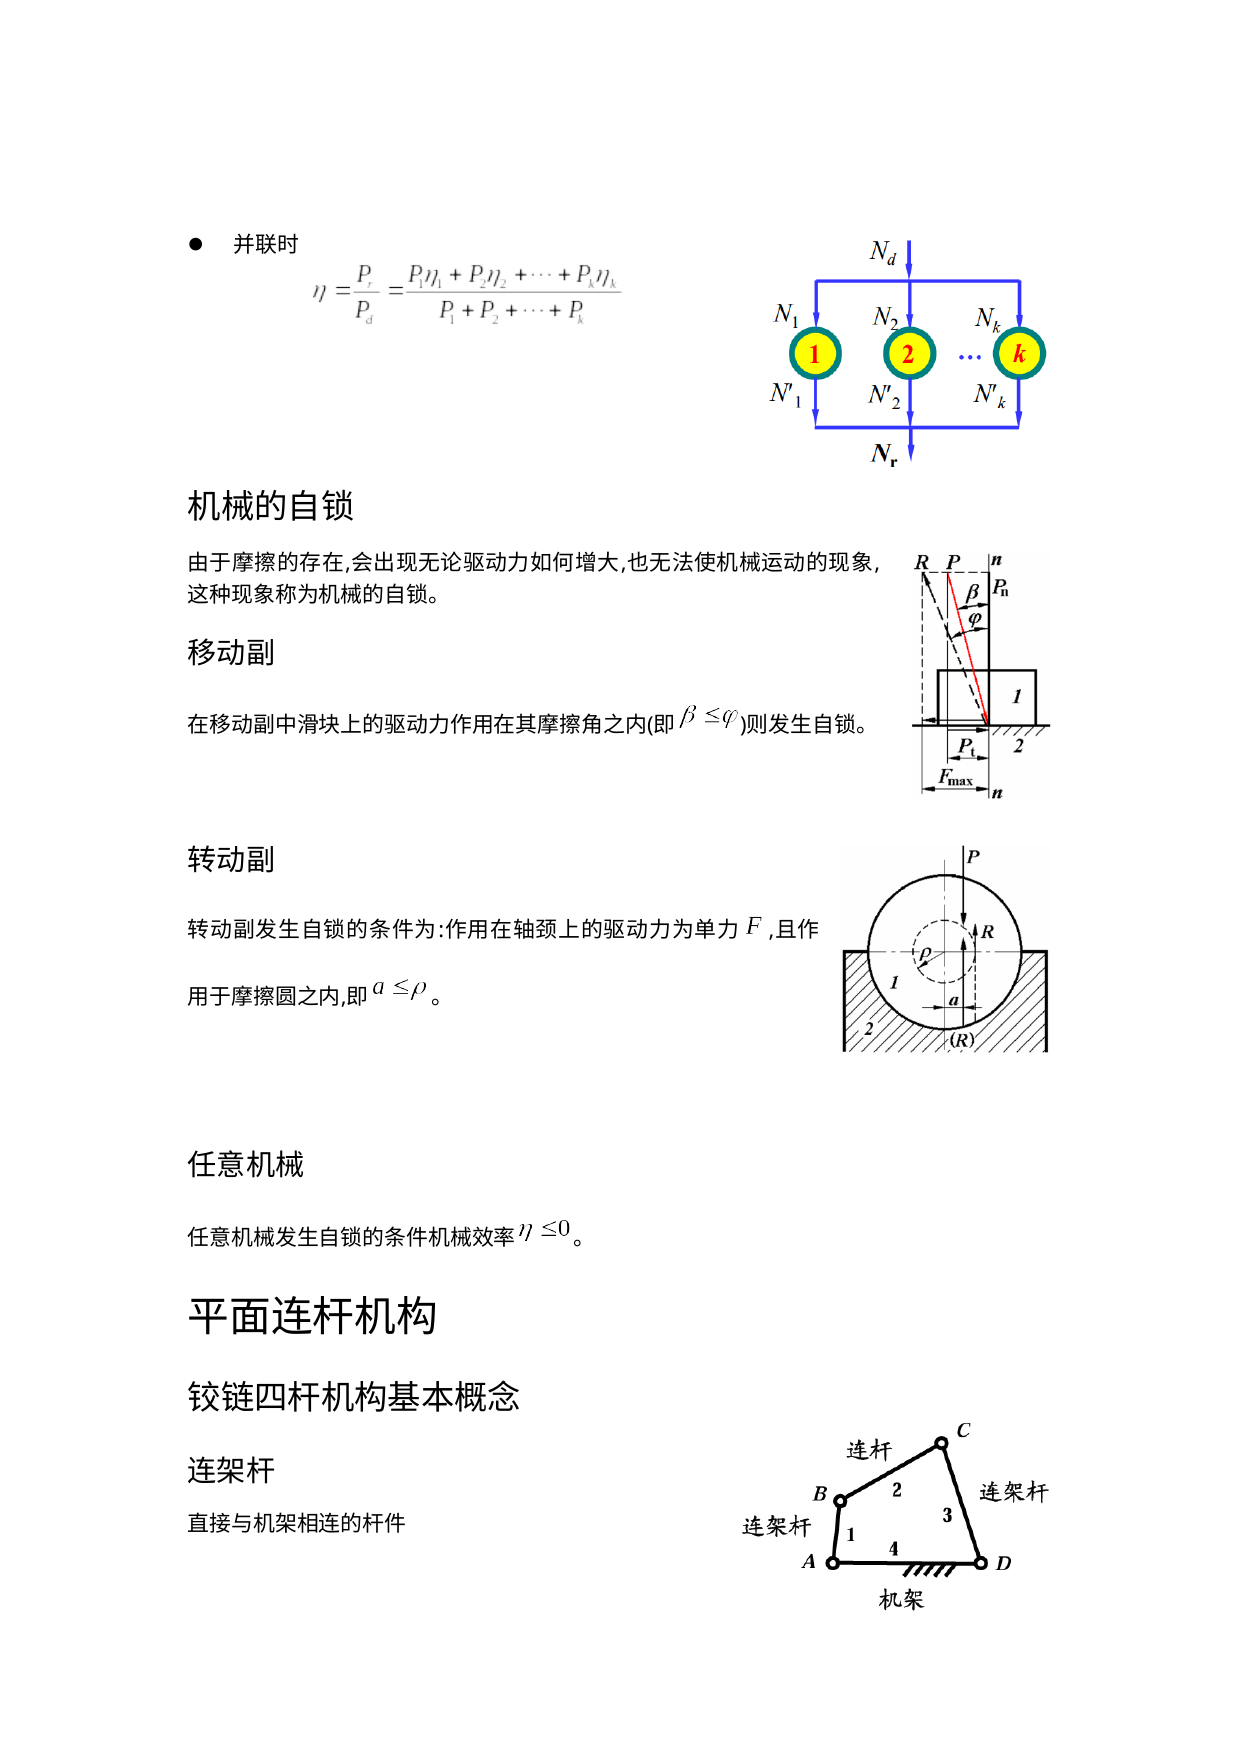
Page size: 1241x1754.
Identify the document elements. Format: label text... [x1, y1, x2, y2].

list 并联时 [187, 227, 1053, 259]
text 在移动副中滑块上的驱动力作用在其摩擦角之内(即)则发生自锁。 [187, 687, 899, 752]
picture [838, 839, 1053, 1061]
picture [738, 1416, 1053, 1614]
text 由于摩擦的存在,会出现无论驱动力如何增大,也无法使机械运动的现象,这种现象称为机械的自锁。 [187, 544, 1053, 609]
text 任意机械发生自锁的条件机械效率。 [187, 1199, 1053, 1264]
subtitle 机械的自锁 [187, 471, 1053, 536]
subtitle 连架杆 [187, 1436, 738, 1501]
subtitle 平面连杆机构 [187, 1281, 1053, 1346]
subtitle 移动副 [187, 618, 899, 683]
text 直接与机架相连的杆件 [187, 1505, 738, 1538]
subtitle 转动副 [187, 825, 1053, 890]
subtitle 任意机械 [187, 1130, 1053, 1195]
subtitle 铰链四杆机构基本概念 [187, 1363, 1053, 1428]
picture [899, 547, 1053, 801]
text 转动副发生自锁的条件为:作用在轴颈上的驱动力为单力,且作用于摩擦圆之内,即。 [187, 894, 838, 1024]
picture [767, 229, 1053, 475]
